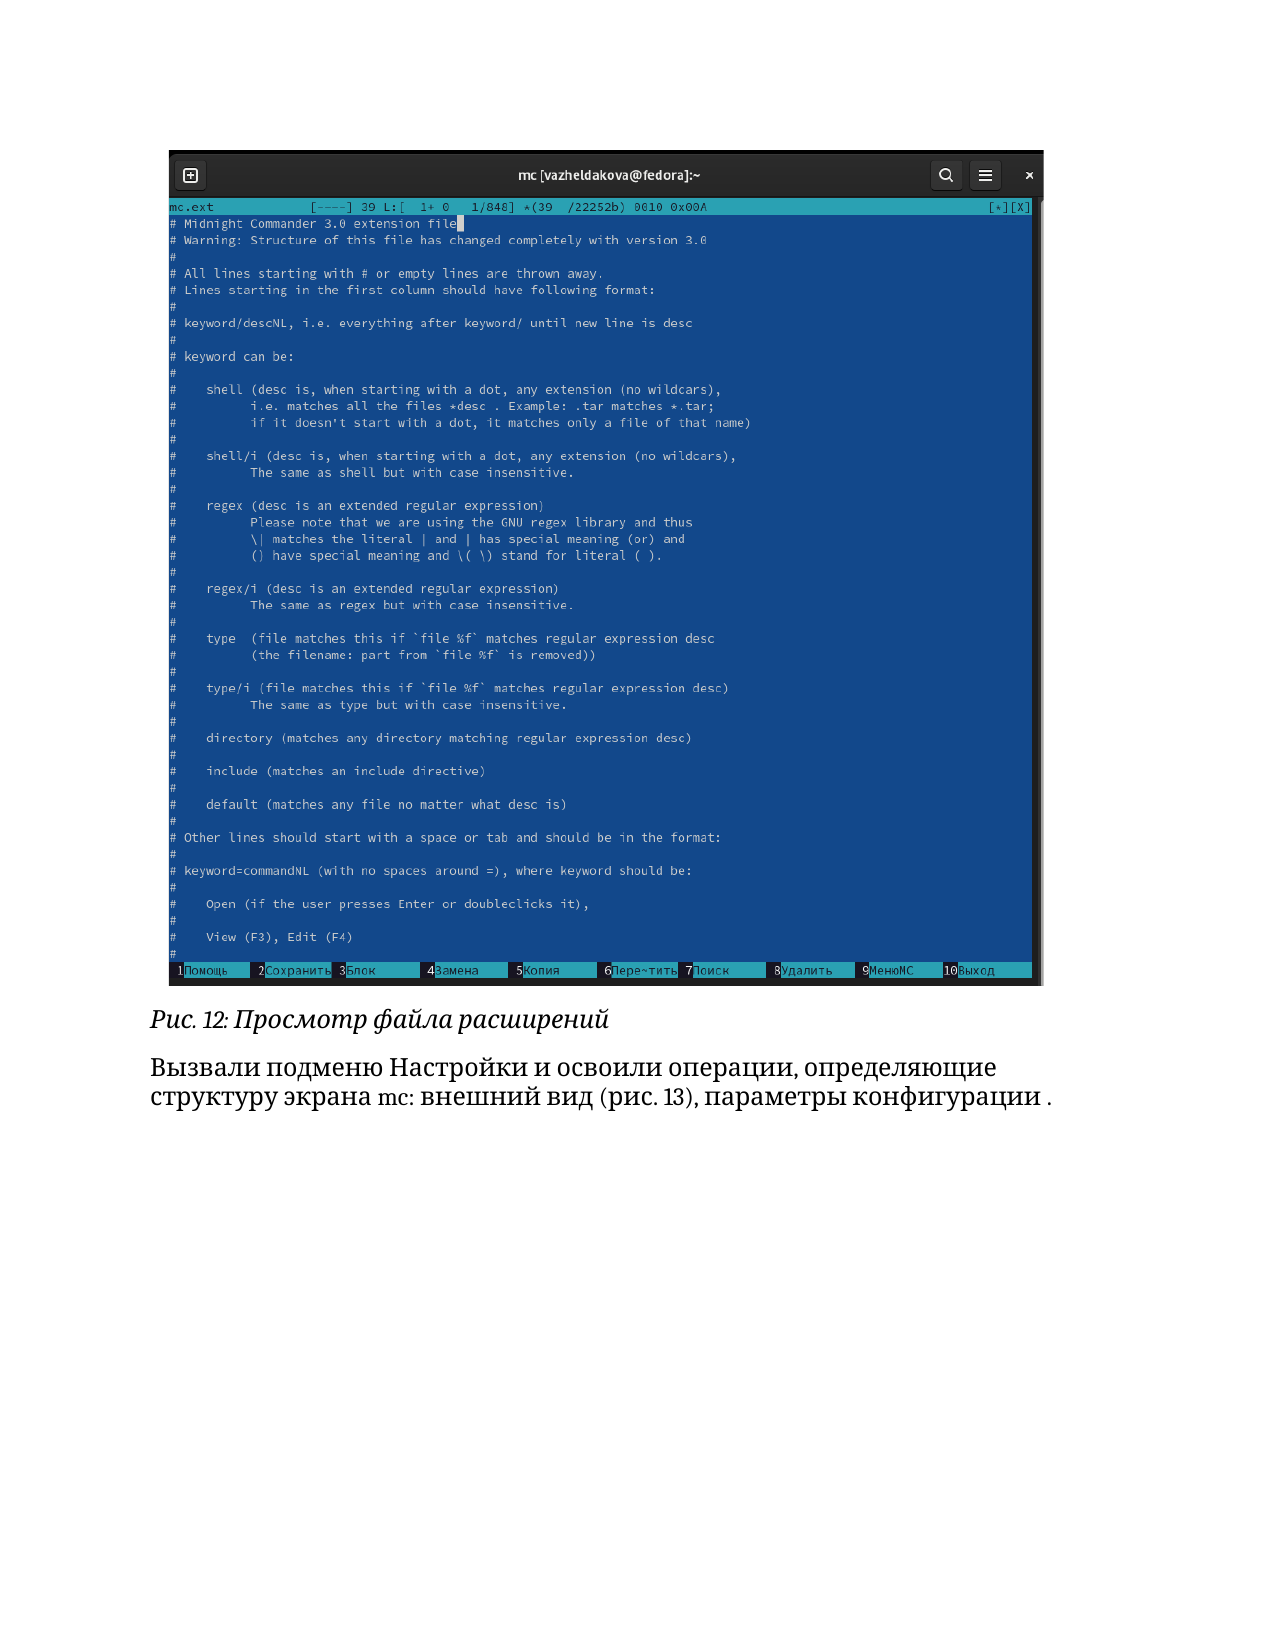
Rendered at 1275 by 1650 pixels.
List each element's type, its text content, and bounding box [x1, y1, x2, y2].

text Вызвали подменю Настройки и освоили операции, определяющие структуру экрана mc: внешний вид (рис. 13), параметры конфигурации . [150, 1054, 1125, 1111]
picture [168, 150, 1044, 986]
text Рис. 12: Просмотр файла расширений [150, 1006, 1125, 1035]
